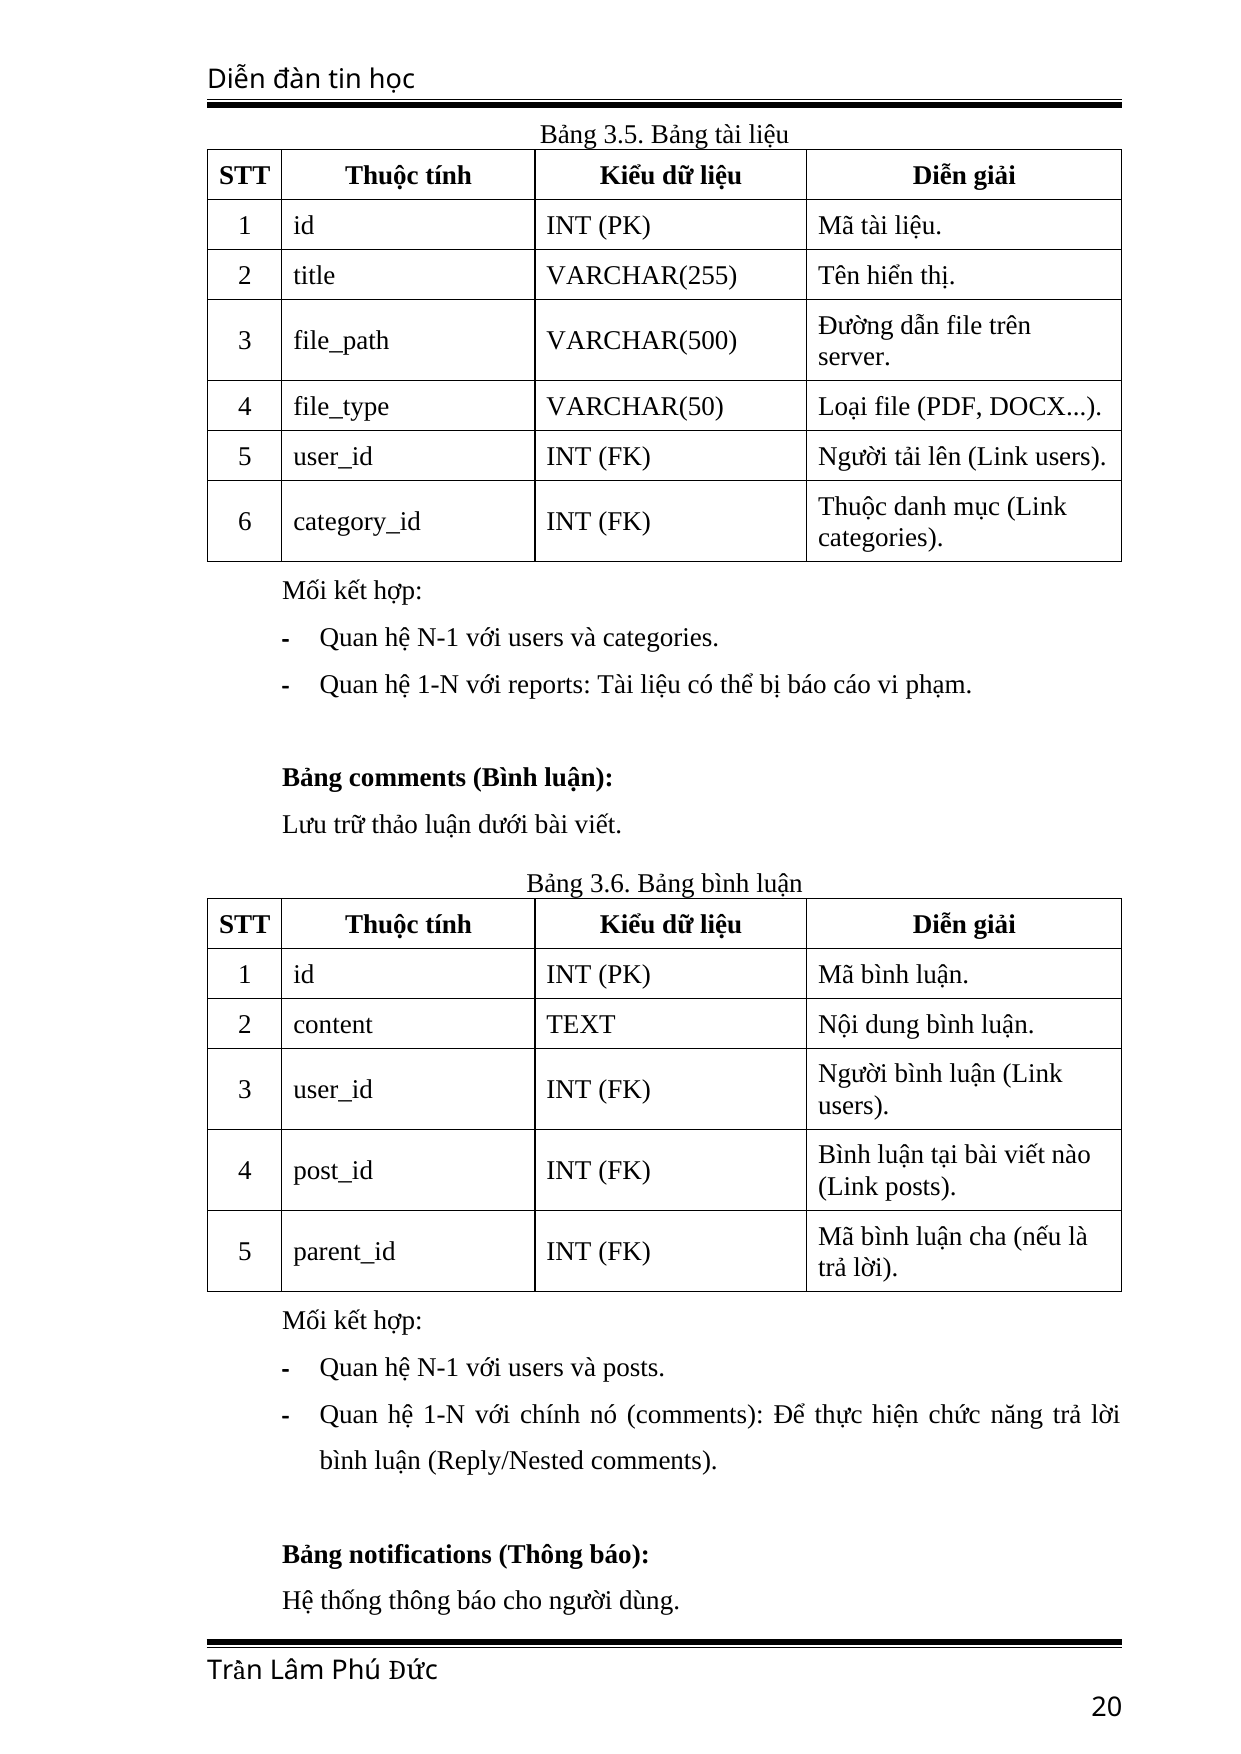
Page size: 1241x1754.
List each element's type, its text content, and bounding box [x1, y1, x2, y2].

table_cell VARCHAR(50) [536, 381, 806, 430]
table_cell user_id [282, 431, 534, 480]
table_cell id [282, 200, 534, 249]
table_cell category_id [282, 481, 534, 561]
text Bảng notifications (Thông báo): [207, 1538, 1122, 1569]
table_cell 1 [208, 949, 281, 998]
table_cell 5 [208, 431, 281, 480]
table_cell INT (PK) [536, 200, 806, 249]
text Hệ thống thông báo cho người dùng. [207, 1584, 1122, 1616]
list Quan hệ N-1 với users và posts. [282, 1351, 1122, 1382]
table_cell Thuộc danh mục (Link categories). [807, 481, 1121, 561]
table_cell VARCHAR(500) [536, 300, 806, 380]
table_cell INT (FK) [536, 431, 806, 480]
text Bảng comments (Bình luận): [207, 761, 1122, 792]
table_cell 3 [208, 1049, 281, 1129]
table_header Thuộc tính [282, 899, 534, 948]
table_cell INT (FK) [536, 481, 806, 561]
table_header Kiểu dữ liệu [536, 899, 806, 948]
table_cell Nội dung bình luận. [807, 999, 1121, 1048]
table_header STT [208, 150, 281, 199]
table_cell Người bình luận (Link users). [807, 1049, 1121, 1129]
text Bảng 3.5. Bảng tài liệu [207, 118, 1122, 149]
table_cell INT (FK) [536, 1211, 806, 1291]
text Mối kết hợp: [207, 1304, 1122, 1336]
table_cell Bình luận tại bài viết nào (Link posts). [807, 1130, 1121, 1210]
table_cell INT (FK) [536, 1130, 806, 1210]
table_cell file_path [282, 300, 534, 380]
text Bảng 3.6. Bảng bình luận [207, 867, 1122, 898]
table_cell id [282, 949, 534, 998]
table_cell 2 [208, 999, 281, 1048]
text Lưu trữ thảo luận dưới bài viết. [207, 808, 1122, 839]
table_header Diễn giải [807, 899, 1121, 948]
table_cell VARCHAR(255) [536, 250, 806, 299]
table_cell Đường dẫn file trên server. [807, 300, 1121, 380]
table_cell 1 [208, 200, 281, 249]
table_cell user_id [282, 1049, 534, 1129]
text Mối kết hợp: [207, 574, 1122, 606]
table_cell parent_id [282, 1211, 534, 1291]
table_cell Mã tài liệu. [807, 200, 1121, 249]
table_header Kiểu dữ liệu [536, 150, 806, 199]
table_cell Loại file (PDF, DOCX...). [807, 381, 1121, 430]
table_cell post_id [282, 1130, 534, 1210]
table_cell Mã bình luận cha (nếu là trả lời). [807, 1211, 1121, 1291]
table_cell INT (FK) [536, 1049, 806, 1129]
table_cell 4 [208, 1130, 281, 1210]
table_cell Người tải lên (Link users). [807, 431, 1121, 480]
table_header Thuộc tính [282, 150, 534, 199]
table_cell file_type [282, 381, 534, 430]
table_cell 5 [208, 1211, 281, 1291]
table_cell TEXT [536, 999, 806, 1048]
table_cell 6 [208, 481, 281, 561]
list Quan hệ 1-N với reports: Tài liệu có thể bị báo cáo vi phạm. [282, 668, 1122, 699]
table_cell 4 [208, 381, 281, 430]
table_cell INT (PK) [536, 949, 806, 998]
table_header STT [208, 899, 281, 948]
table_cell content [282, 999, 534, 1048]
table_cell 2 [208, 250, 281, 299]
table_cell Mã bình luận. [807, 949, 1121, 998]
table_cell 3 [208, 300, 281, 380]
list Quan hệ N-1 với users và categories. [282, 621, 1122, 652]
table_header Diễn giải [807, 150, 1121, 199]
table_cell Tên hiển thị. [807, 250, 1121, 299]
list Quan hệ 1-N với chính nó (comments): Để thực hiện chức năng trả lời bình luận (Reply/Nested comments). [282, 1398, 1122, 1476]
table_cell title [282, 250, 534, 299]
